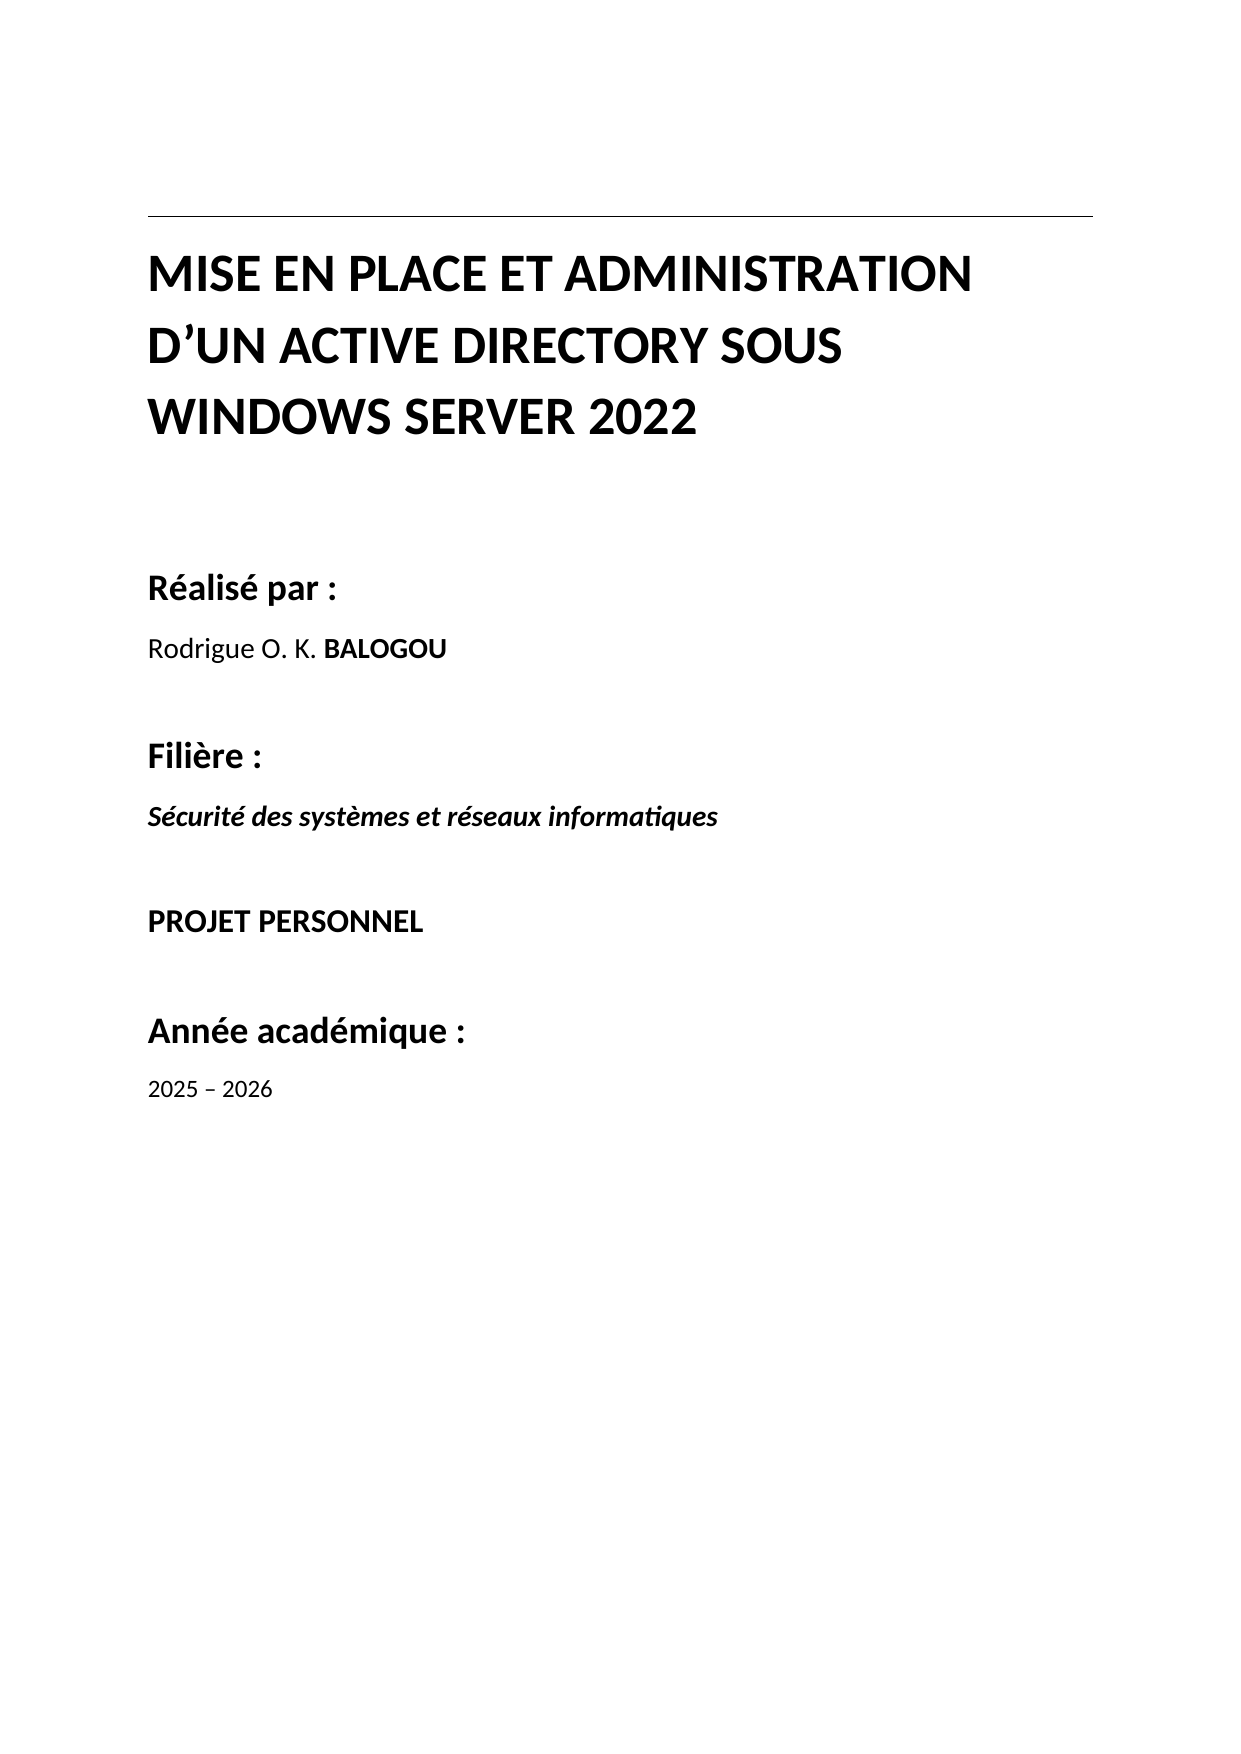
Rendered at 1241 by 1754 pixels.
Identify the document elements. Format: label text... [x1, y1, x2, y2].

text Année académique : [148, 1007, 1093, 1053]
text 2025 – 2026 [148, 1074, 1093, 1104]
text MISE EN PLACE ET ADMINISTRATION D’UN ACTIVE DIRECTORY SOUS WINDOWS SERVER 2022 [148, 239, 1093, 448]
text PROJET PERSONNEL [148, 900, 1093, 941]
text Réalisé par : [148, 564, 1093, 609]
text Filière : [148, 732, 1093, 778]
text Rodrigue O. K. BALOGOU [148, 630, 1093, 666]
text Sécurité des systèmes et réseaux informatiques [148, 798, 1093, 834]
